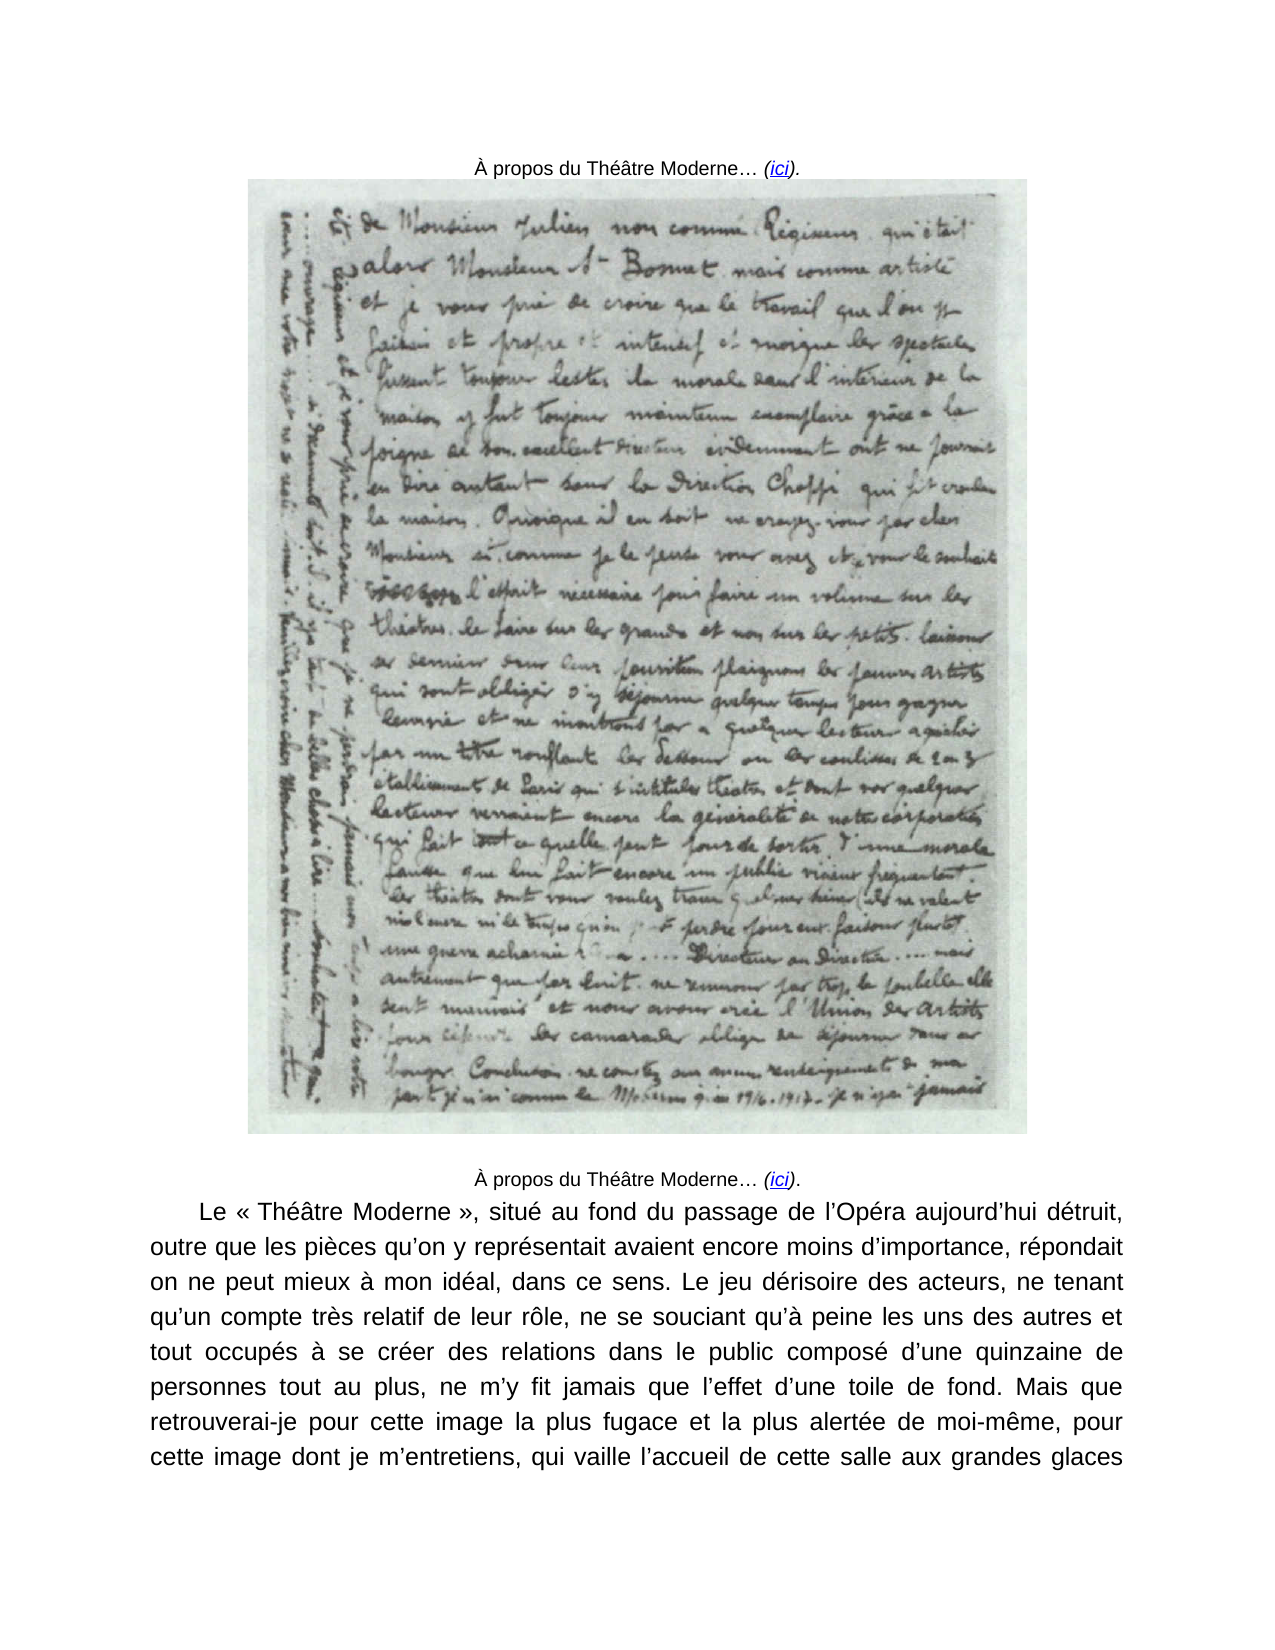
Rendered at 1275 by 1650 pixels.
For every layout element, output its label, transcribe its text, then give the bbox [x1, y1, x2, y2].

text À propos du Théâtre Moderne… (ici). [150, 150, 1125, 179]
text À propos du Théâtre Moderne… (ici). [150, 1162, 1125, 1191]
picture [247, 179, 1028, 1134]
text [150, 1191, 1125, 1470]
